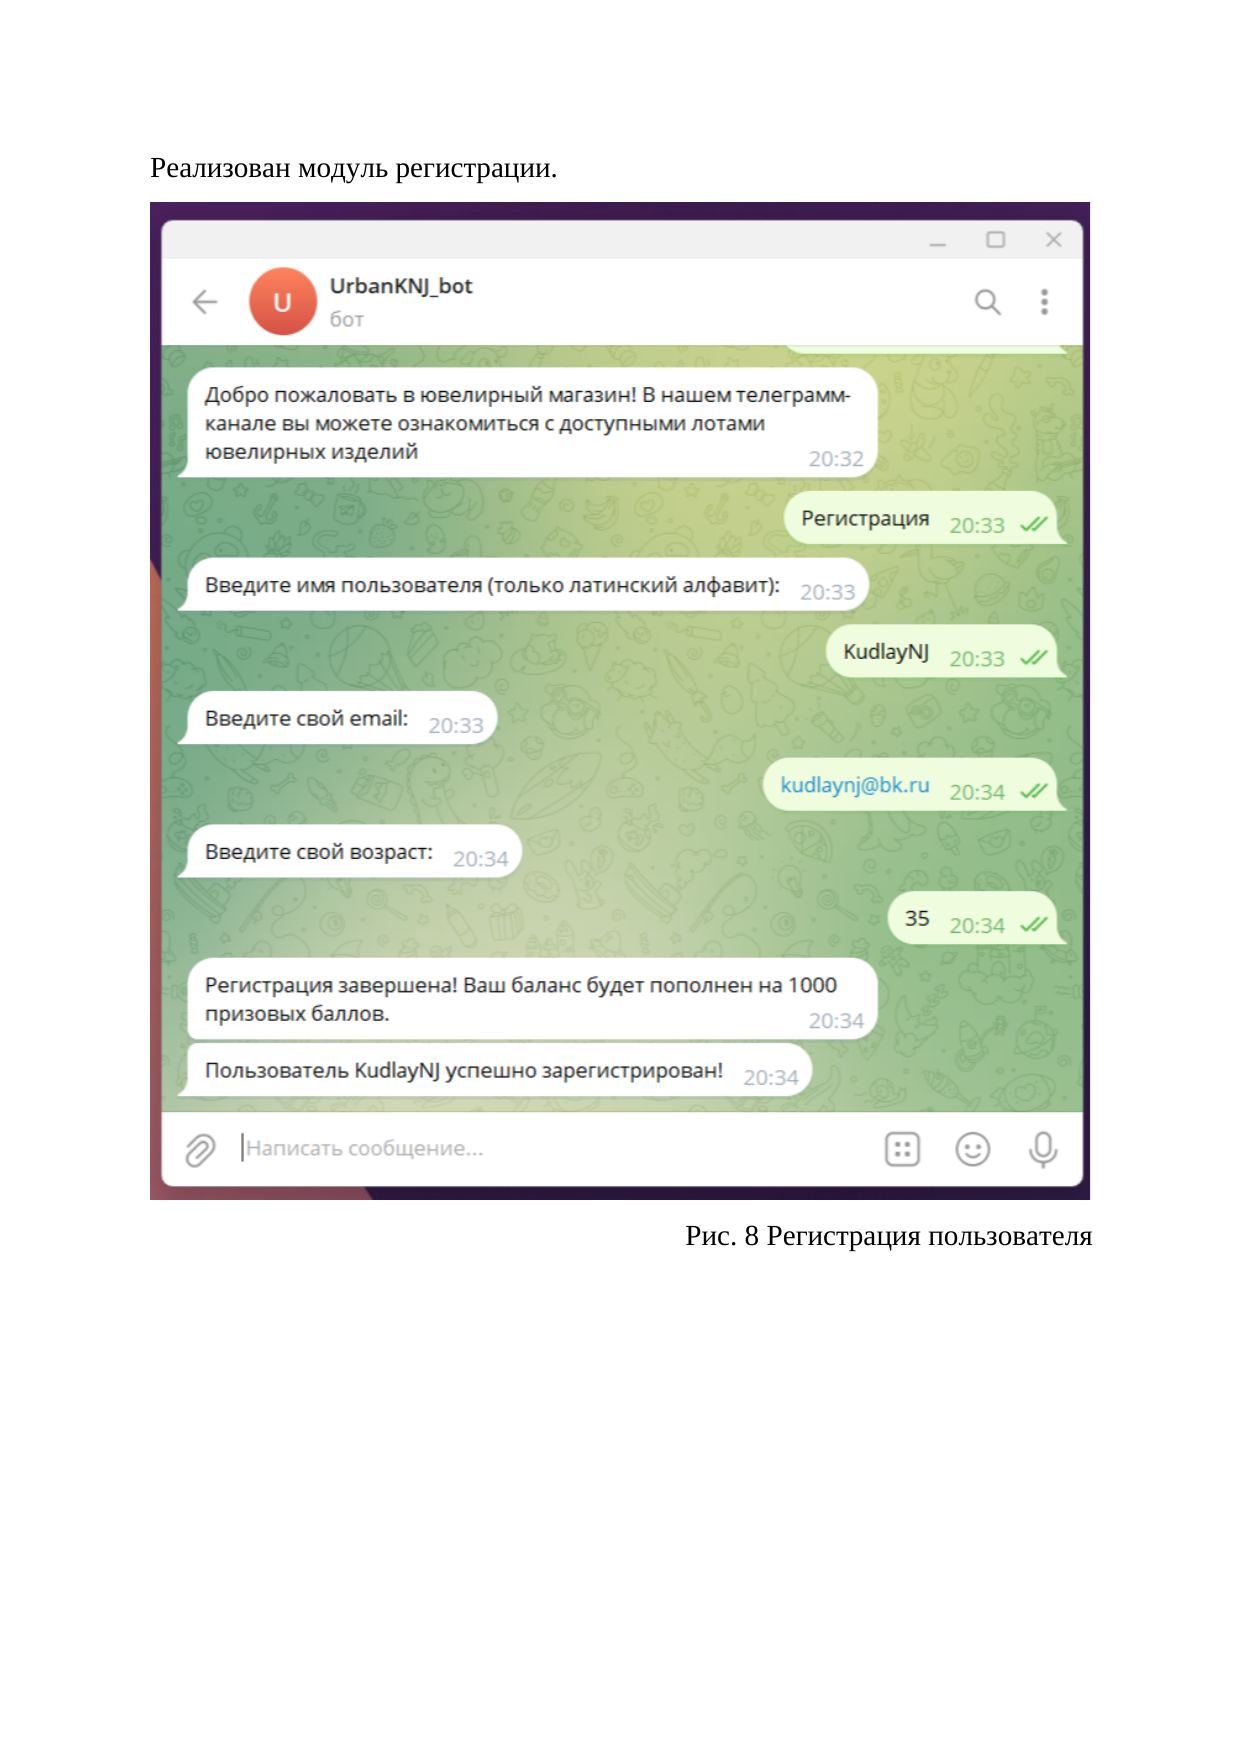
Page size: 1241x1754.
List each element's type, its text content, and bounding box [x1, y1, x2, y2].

text Реализован модуль регистрации. [150, 150, 1093, 183]
picture [150, 202, 1091, 1200]
text Рис. 8 Регистрация пользователя [150, 1218, 1093, 1252]
